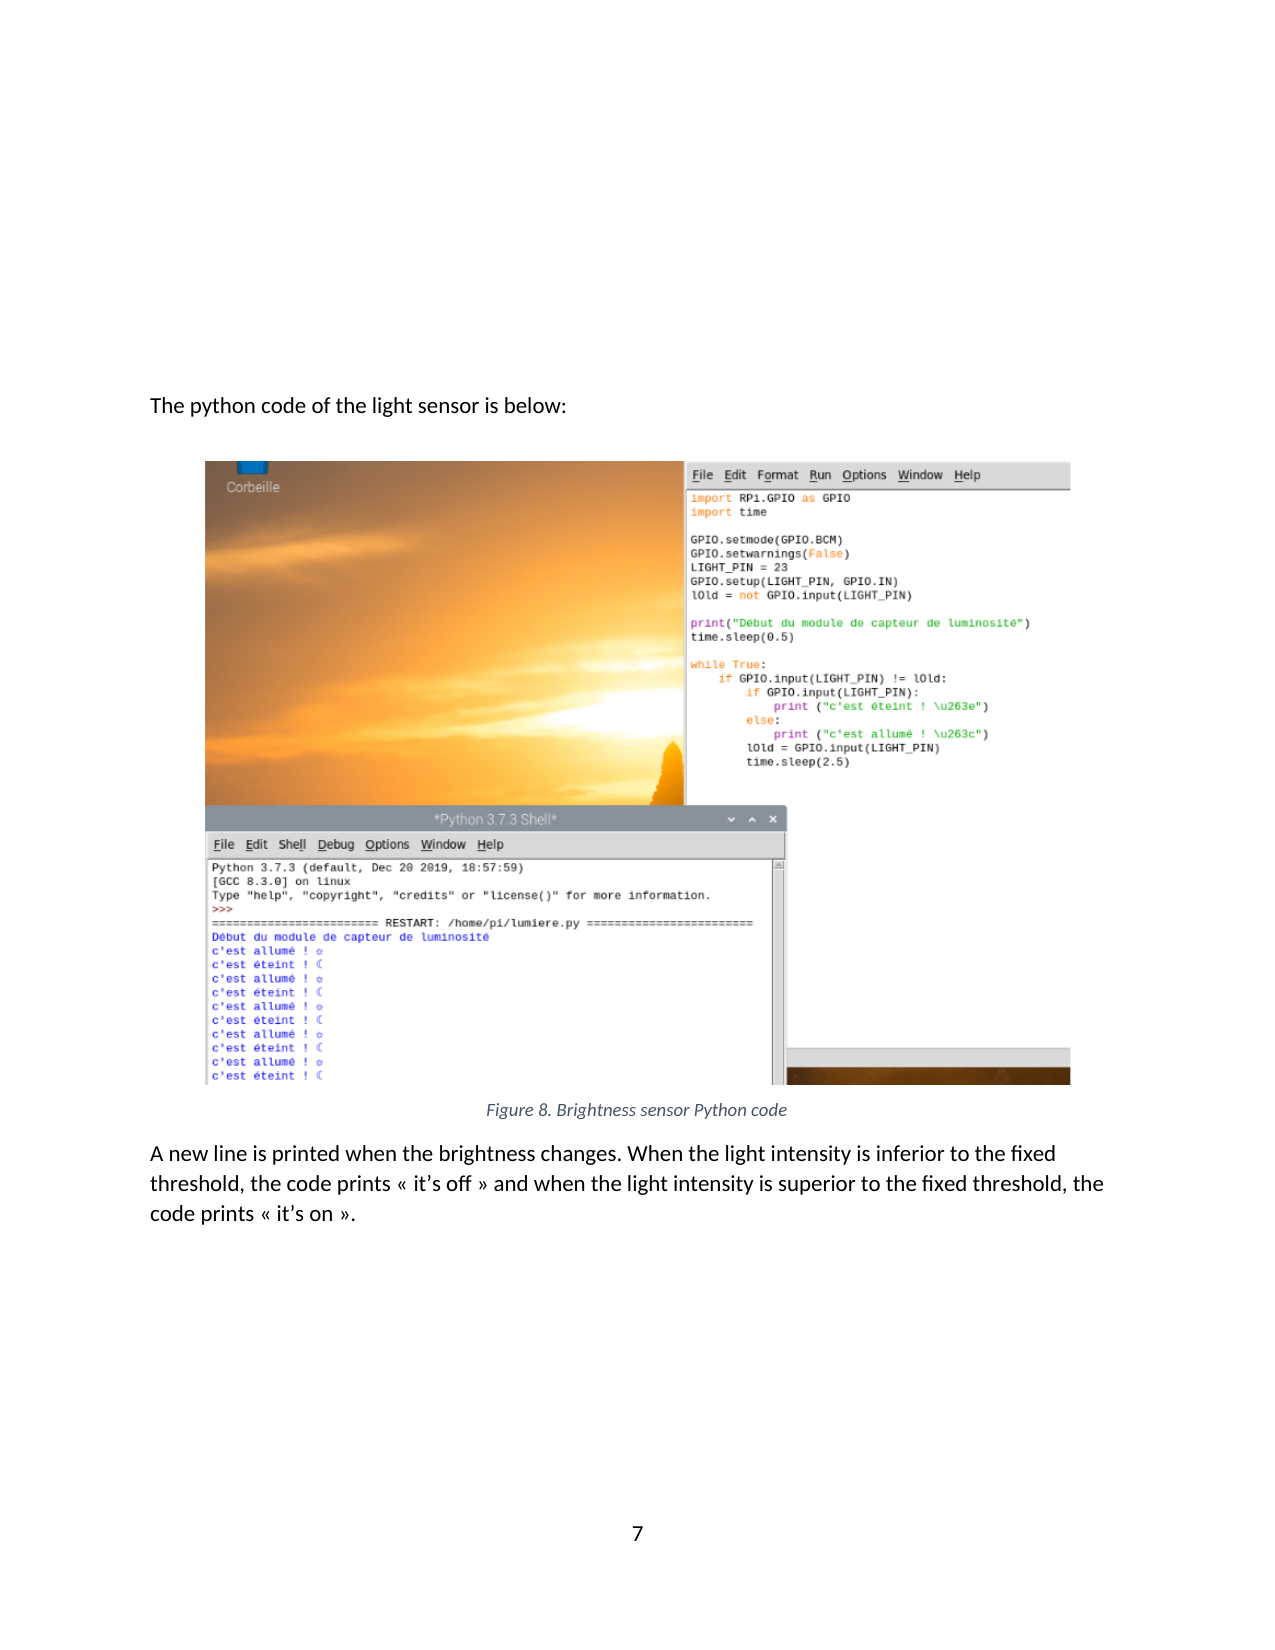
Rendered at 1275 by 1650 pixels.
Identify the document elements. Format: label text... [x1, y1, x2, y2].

picture [204, 461, 1071, 1085]
text The python code of the light sensor is below: [150, 392, 1125, 420]
text A new line is printed when the brightness changes. When the light intensity is inferior to the fixed threshold, the code prints « it’s off » and when the light intensity is superior to the fixed threshold, the code prints « it’s on ». [150, 1139, 1125, 1227]
